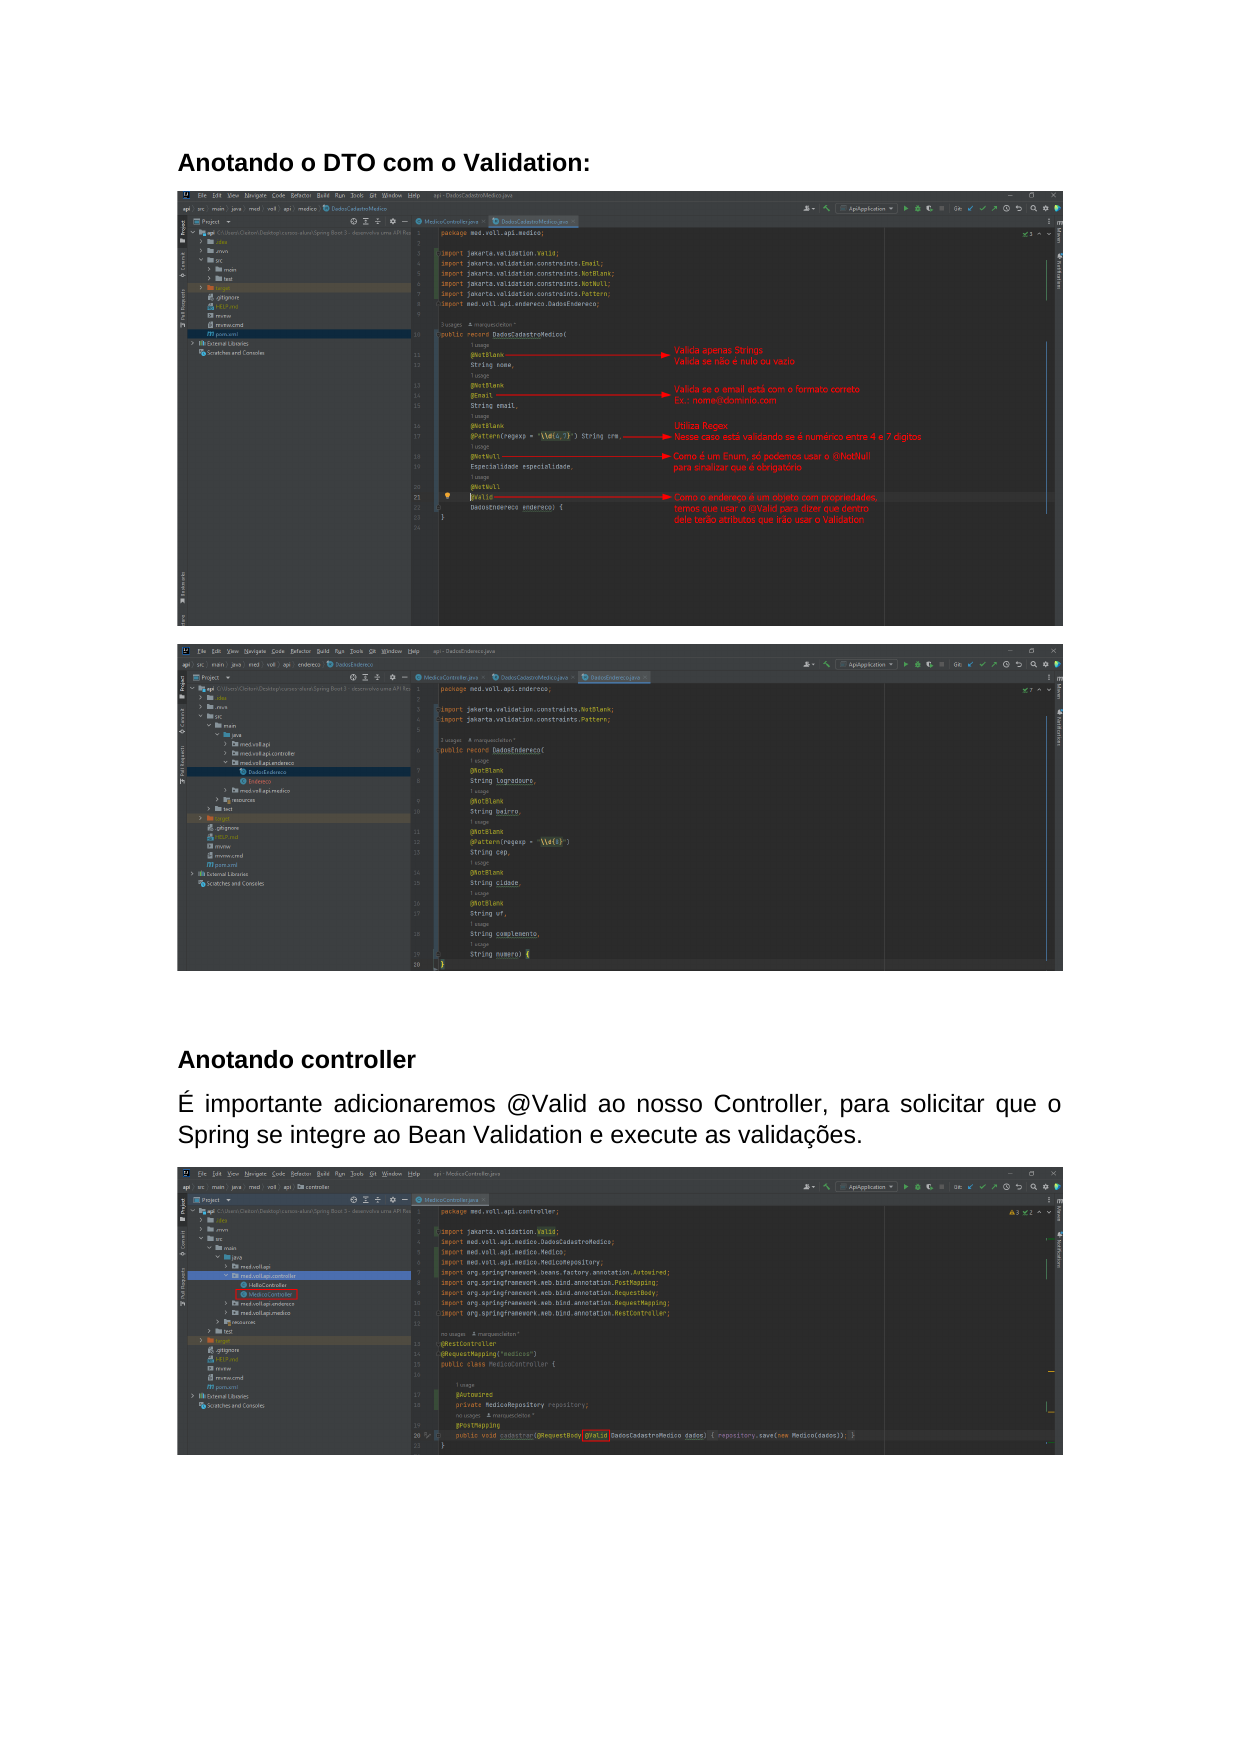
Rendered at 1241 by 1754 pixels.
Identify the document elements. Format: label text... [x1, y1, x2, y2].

subtitle Anotando o DTO com o Validation: [177, 148, 1063, 176]
subtitle Anotando controller [177, 1045, 1063, 1074]
picture [177, 1167, 1063, 1455]
text É importante adicionaremos @Valid ao nosso Controller, para solicitar que o Spring se integre ao Bean Validation e execute as validações. [177, 1089, 1063, 1148]
picture [177, 644, 1063, 971]
picture [177, 191, 1063, 626]
